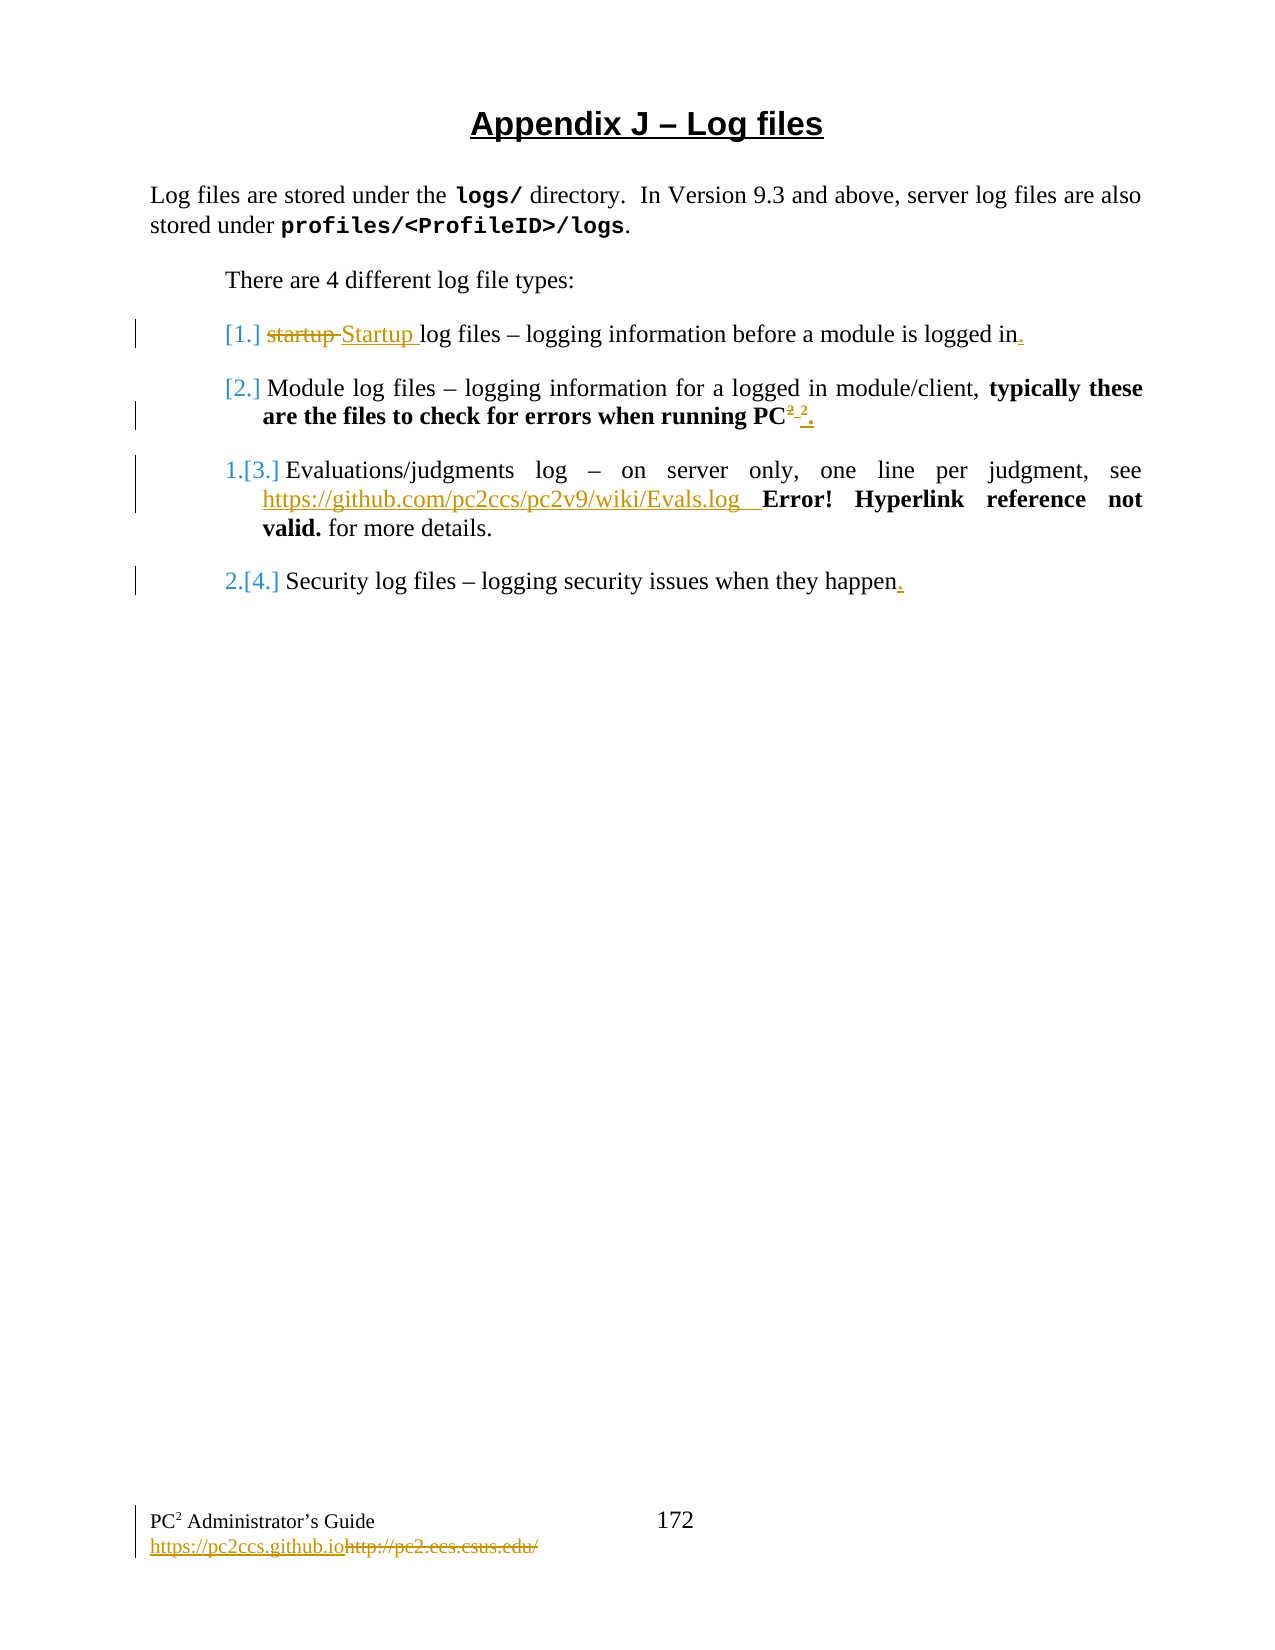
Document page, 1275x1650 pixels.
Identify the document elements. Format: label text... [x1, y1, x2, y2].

list Evaluations/judgments log – on server only, one line per judgment, see Error! Hyperlink reference not valid. for more details. [225, 455, 1143, 541]
text Log files are stored under the logs/ directory. In Version 9.3 and above, server log files are also stored under profiles/<ProfileID>/logs. [150, 180, 1143, 240]
list Security log files – logging security issues when they happen [225, 566, 1143, 595]
text Appendix J – Log files [150, 104, 1143, 142]
text There are 4 different log file types: [150, 265, 1143, 294]
list Module log files – logging information for a logged in module/client, typically these are the files to check for errors when running PC [225, 373, 1143, 430]
list log files – logging information before a module is logged in [225, 319, 1143, 348]
